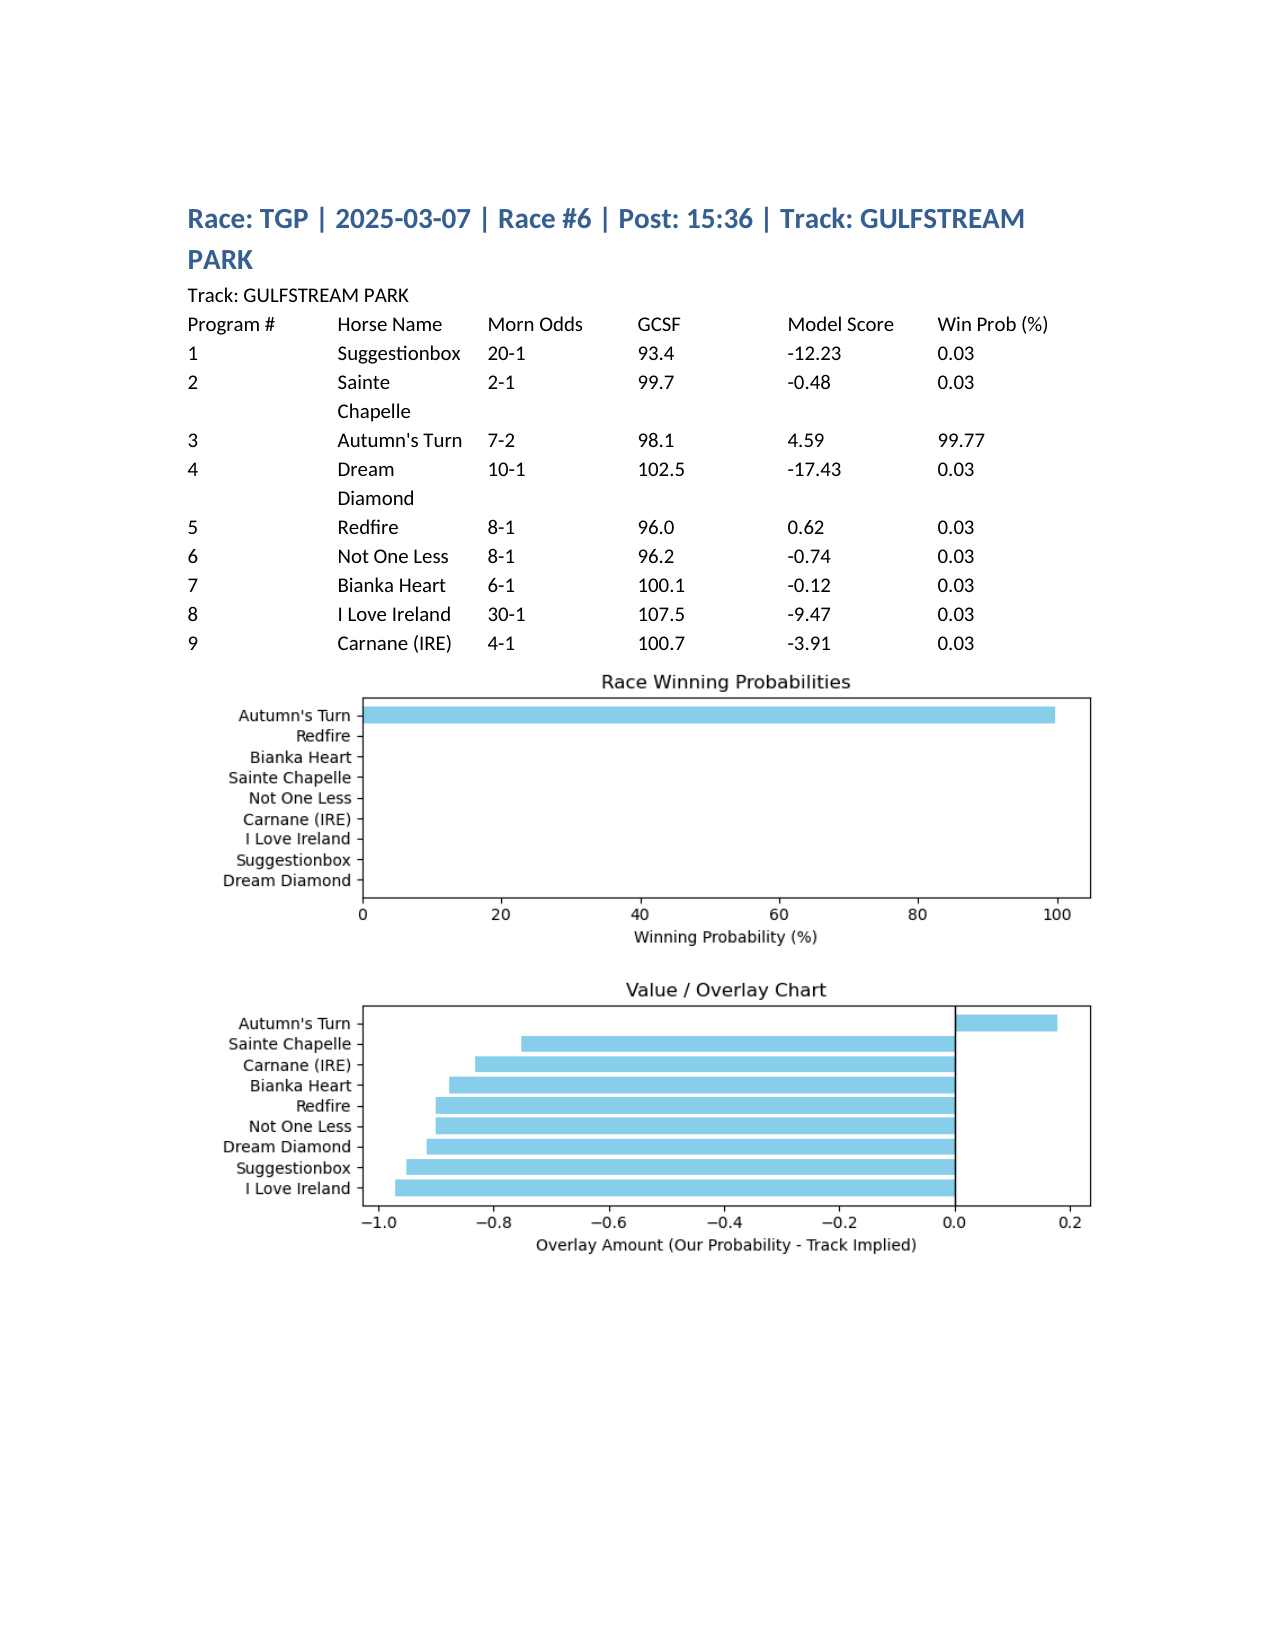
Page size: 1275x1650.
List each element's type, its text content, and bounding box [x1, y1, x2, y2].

table_cell 0.03 [926, 630, 1076, 658]
table_header Win Prob (%) [926, 311, 1076, 340]
table_cell 0.03 [926, 543, 1076, 572]
table_cell -3.91 [776, 630, 926, 658]
table_cell 96.2 [626, 543, 776, 572]
table_cell -12.23 [776, 340, 926, 369]
table_cell 2 [176, 369, 326, 427]
table_cell 93.4 [626, 340, 776, 369]
table_cell 8-1 [476, 514, 626, 543]
table_cell 6-1 [476, 572, 626, 601]
table_cell 10-1 [476, 456, 626, 514]
table_cell 0.03 [926, 369, 1076, 427]
table_cell 9 [176, 630, 326, 659]
table_cell Sainte Chapelle [326, 369, 476, 427]
table_header Model Score [776, 311, 926, 340]
table_cell I Love Ireland [326, 601, 476, 630]
table_cell 0.03 [926, 340, 1076, 369]
table_header Program # [176, 311, 326, 340]
table_header Morn Odds [476, 311, 626, 340]
table_cell 4.59 [776, 427, 926, 456]
subtitle Race: TGP | 2025-03-07 | Race #6 | Post: 15:36 | Track: GULFSTREAM PARK [187, 200, 1087, 277]
table_cell Autumn's Turn [326, 427, 476, 456]
table_cell 98.1 [626, 427, 776, 456]
table_cell 99.7 [626, 369, 776, 427]
table_cell 0.03 [926, 514, 1076, 543]
picture [206, 658, 1107, 963]
table_cell -0.12 [776, 572, 926, 601]
table_header GCSF [626, 311, 776, 340]
table_cell -0.74 [776, 543, 926, 572]
table_cell 3 [176, 427, 326, 456]
table_cell 8-1 [476, 543, 626, 572]
table_cell 100.1 [626, 572, 776, 601]
table_cell 5 [176, 514, 326, 543]
table_cell 1 [176, 340, 326, 369]
picture [206, 966, 1107, 1271]
table_cell -0.48 [776, 369, 926, 427]
table_cell 0.03 [926, 456, 1076, 514]
table_cell Suggestionbox [326, 340, 476, 369]
table_cell Carnane (IRE) [326, 630, 476, 658]
table_cell 4 [176, 456, 326, 514]
table_cell 0.03 [926, 601, 1076, 630]
table_cell 30-1 [476, 601, 626, 630]
text Track: GULFSTREAM PARK [187, 282, 1087, 307]
table_cell 8 [176, 601, 326, 630]
table_cell Dream Diamond [326, 456, 476, 514]
table_cell 0.03 [926, 572, 1076, 601]
table_cell -17.43 [776, 456, 926, 514]
table_cell Not One Less [326, 543, 476, 572]
table_cell -9.47 [776, 601, 926, 630]
table_cell Bianka Heart [326, 572, 476, 601]
table_cell 107.5 [626, 601, 776, 630]
table_cell 96.0 [626, 514, 776, 543]
table_cell 7 [176, 572, 326, 601]
table_cell 2-1 [476, 369, 626, 427]
table_cell 102.5 [626, 456, 776, 514]
table_cell 6 [176, 543, 326, 572]
table_cell Redfire [326, 514, 476, 543]
table_cell 20-1 [476, 340, 626, 369]
table_cell 4-1 [476, 630, 626, 658]
table_header Horse Name [326, 311, 476, 340]
table_cell 99.77 [926, 427, 1076, 456]
table_cell 7-2 [476, 427, 626, 456]
table_cell 100.7 [626, 630, 776, 658]
table_cell 0.62 [776, 514, 926, 543]
